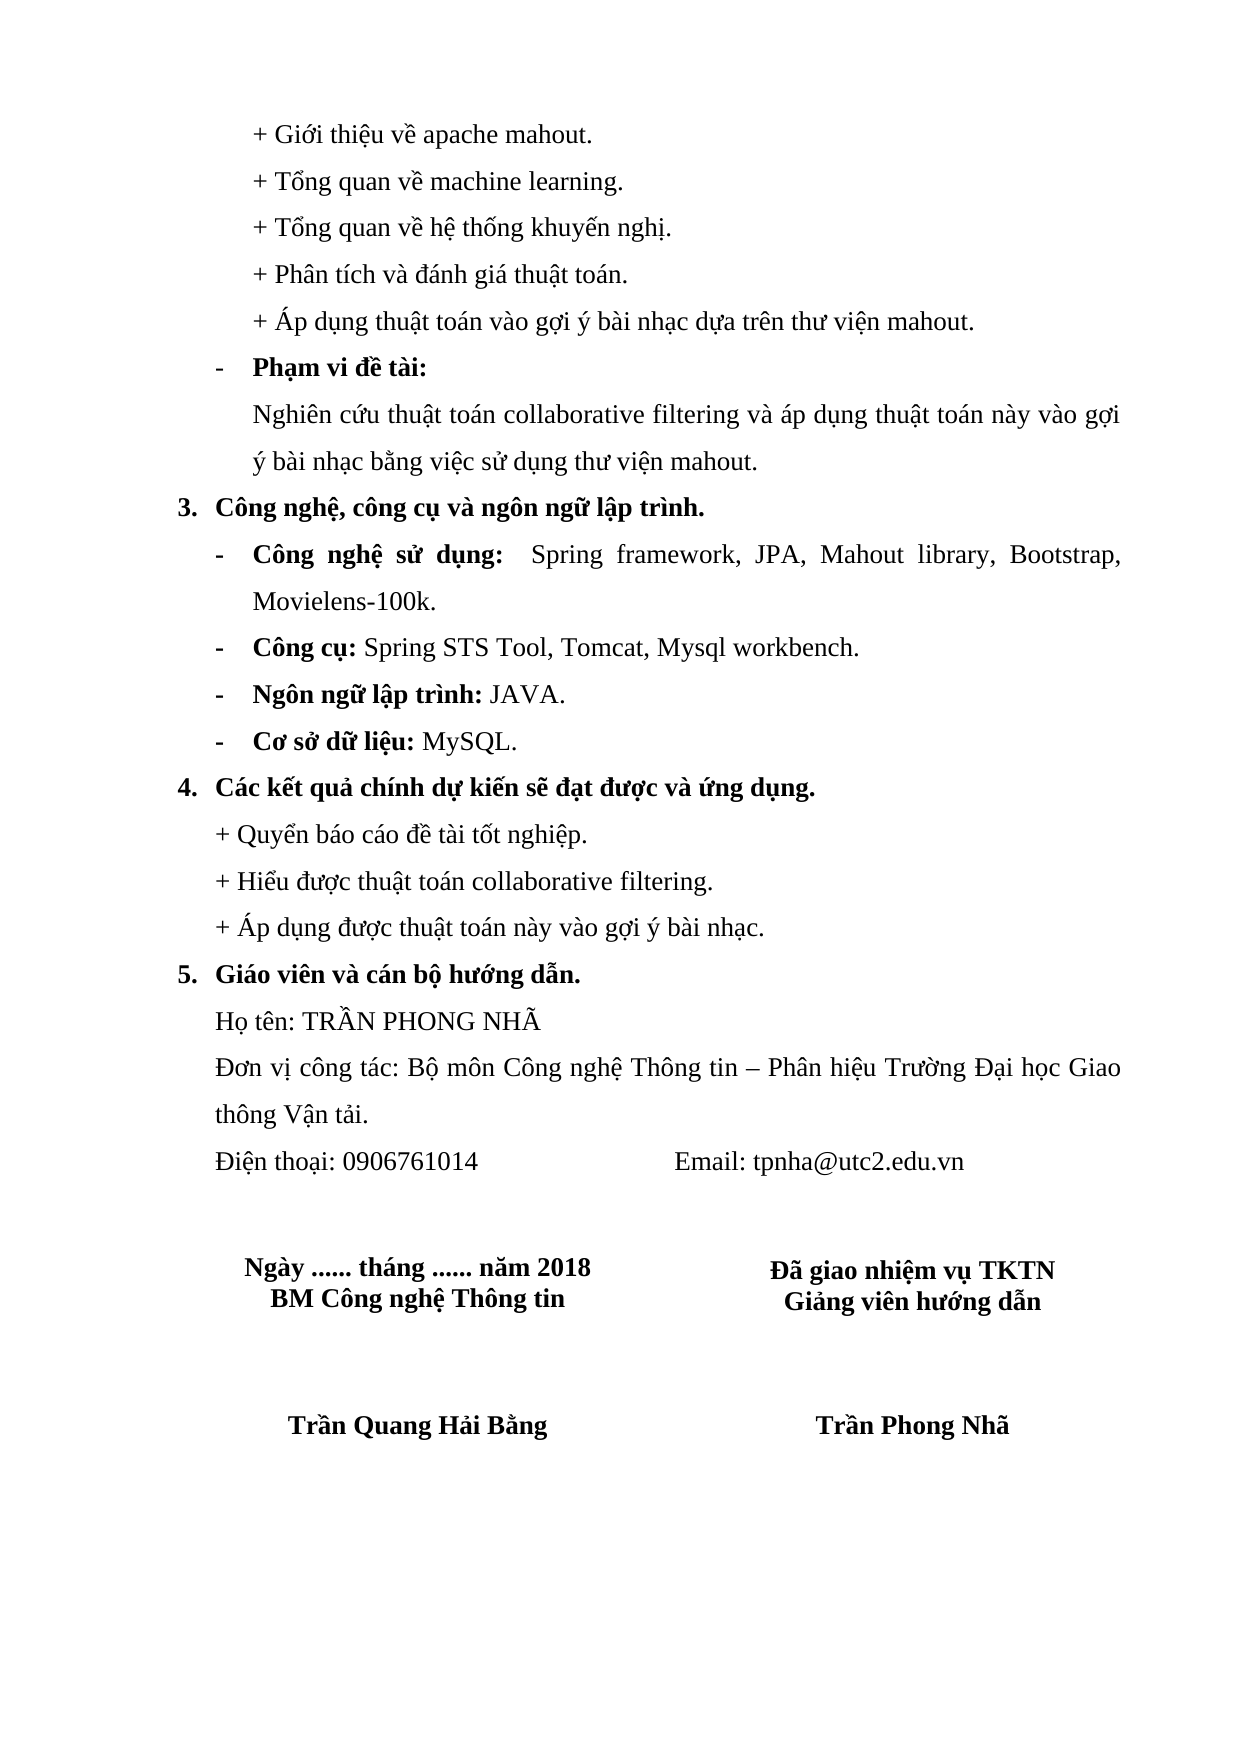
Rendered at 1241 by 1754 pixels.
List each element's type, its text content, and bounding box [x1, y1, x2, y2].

table_cell Trần Phong Nhã [680, 1316, 1144, 1441]
list Các kết quả chính dự kiến sẽ đạt được và ứng dụng. [177, 771, 1122, 803]
text + Tổng quan về machine learning. [252, 165, 1122, 196]
list Giáo viên và cán bộ hướng dẫn. [177, 958, 1122, 989]
list Công nghệ, công cụ và ngôn ngữ lập trình. [177, 491, 1122, 523]
list + Hiểu được thuật toán collaborative filtering. [177, 865, 1122, 896]
text + Phân tích và đánh giá thuật toán. [252, 258, 1122, 289]
list Họ tên: TRẦN PHONG NHÃ [177, 1005, 1122, 1036]
list Điện thoại: 0906761014 Email: tpnha@utc2.edu.vn [177, 1145, 1122, 1176]
list Đơn vị công tác: Bộ môn Công nghệ Thông tin – Phân hiệu Trường Đại học Giao thông Vận tải. [215, 1051, 1122, 1129]
list + Quyển báo cáo đề tài tốt nghiệp. [177, 818, 1122, 849]
list + Áp dụng được thuật toán này vào gợi ý bài nhạc. [177, 911, 1122, 943]
table_header Đã giao nhiệm vụ TKTN Giảng viên hướng dẫn [680, 1191, 1144, 1316]
list Cơ sở dữ liệu: MySQL. [215, 725, 1122, 756]
table_header Ngày ...... tháng ...... năm 2018 BM Công nghệ Thông tin [155, 1191, 680, 1316]
list Công nghệ sử dụng: Spring framework, JPA, Mahout library, Bootstrap, Movielens-100k. [215, 538, 1122, 616]
list Ngôn ngữ lập trình: JAVA. [215, 678, 1122, 709]
table_cell Trần Quang Hải Bằng [155, 1316, 680, 1441]
text + Giới thiệu về apache mahout. [252, 118, 1122, 149]
list Công cụ: Spring STS Tool, Tomcat, Mysql workbench. [215, 631, 1122, 663]
list Phạm vi đề tài: [215, 351, 1122, 383]
text Nghiên cứu thuật toán collaborative filtering và áp dụng thuật toán này vào gợi ý bài nhạc bằng việc sử dụng thư viện mahout. [252, 398, 1122, 476]
text + Áp dụng thuật toán vào gợi ý bài nhạc dựa trên thư viện mahout. [252, 305, 1122, 336]
text + Tổng quan về hệ thống khuyến nghị. [252, 211, 1122, 243]
